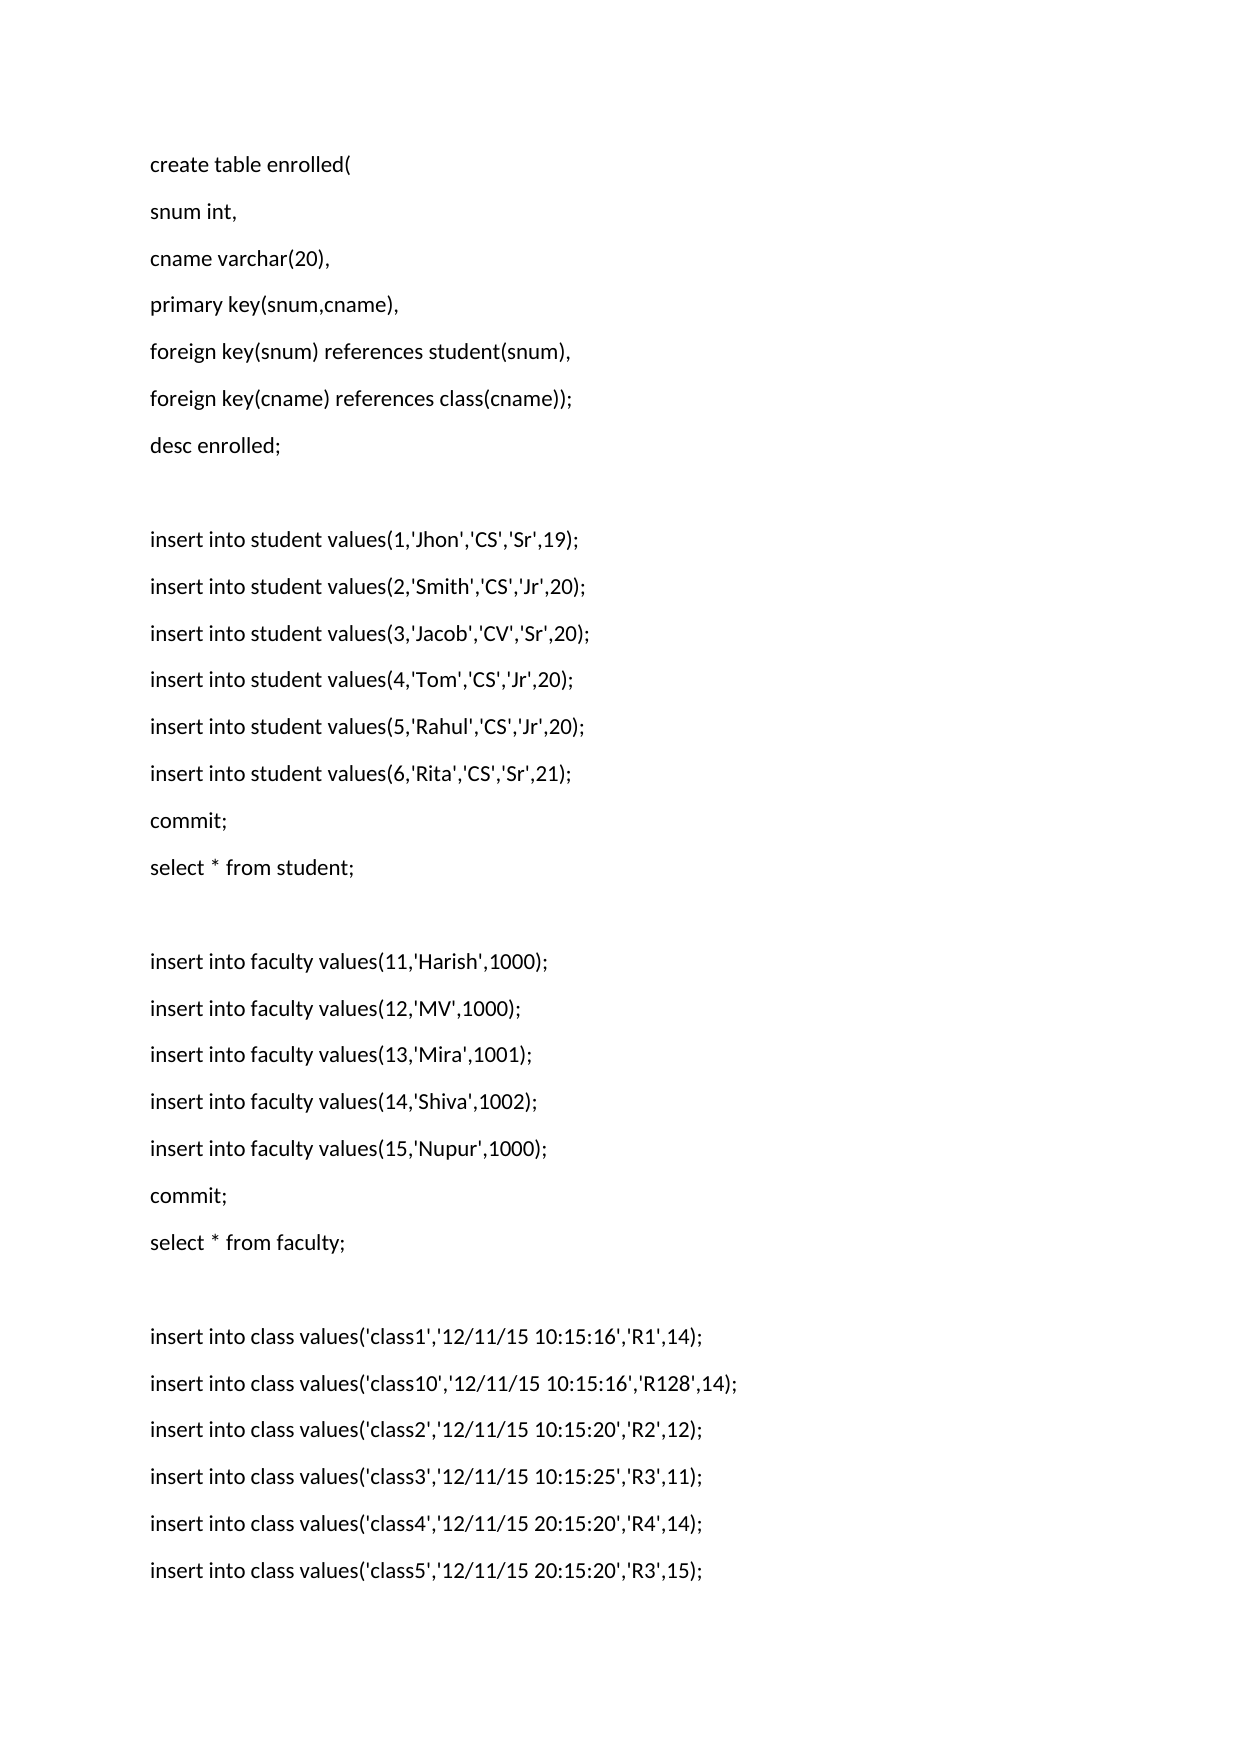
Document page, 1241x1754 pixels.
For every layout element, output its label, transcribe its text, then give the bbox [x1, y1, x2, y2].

text select * from student; [150, 853, 1090, 881]
text insert into faculty values(14,'Shiva',1002); [150, 1087, 1090, 1116]
text select * from faculty; [150, 1228, 1090, 1256]
text foreign key(cname) references class(cname)); [150, 384, 1090, 412]
text insert into faculty values(12,'MV',1000); [150, 994, 1090, 1022]
text insert into faculty values(11,'Harish',1000); [150, 947, 1090, 975]
text insert into faculty values(13,'Mira',1001); [150, 1041, 1090, 1069]
text insert into student values(5,'Rahul','CS','Jr',20); [150, 712, 1090, 741]
text insert into class values('class1','12/11/15 10:15:16','R1',14); [150, 1322, 1090, 1350]
text insert into class values('class5','12/11/15 20:15:20','R3',15); [150, 1556, 1090, 1584]
text commit; [150, 806, 1090, 834]
text desc enrolled; [150, 431, 1090, 459]
text insert into student values(6,'Rita','CS','Sr',21); [150, 759, 1090, 787]
text commit; [150, 1181, 1090, 1209]
text snum int, [150, 197, 1090, 225]
text insert into student values(1,'Jhon','CS','Sr',19); [150, 525, 1090, 553]
text create table enrolled( [150, 150, 1090, 178]
text insert into class values('class2','12/11/15 10:15:20','R2',12); [150, 1416, 1090, 1444]
text insert into student values(3,'Jacob','CV','Sr',20); [150, 619, 1090, 647]
text insert into class values('class10','12/11/15 10:15:16','R128',14); [150, 1369, 1090, 1397]
text primary key(snum,cname), [150, 291, 1090, 319]
text insert into faculty values(15,'Nupur',1000); [150, 1134, 1090, 1162]
text insert into student values(4,'Tom','CS','Jr',20); [150, 666, 1090, 694]
text cname varchar(20), [150, 244, 1090, 272]
text insert into student values(2,'Smith','CS','Jr',20); [150, 572, 1090, 600]
text foreign key(snum) references student(snum), [150, 337, 1090, 366]
text insert into class values('class4','12/11/15 20:15:20','R4',14); [150, 1509, 1090, 1537]
text insert into class values('class3','12/11/15 10:15:25','R3',11); [150, 1462, 1090, 1491]
